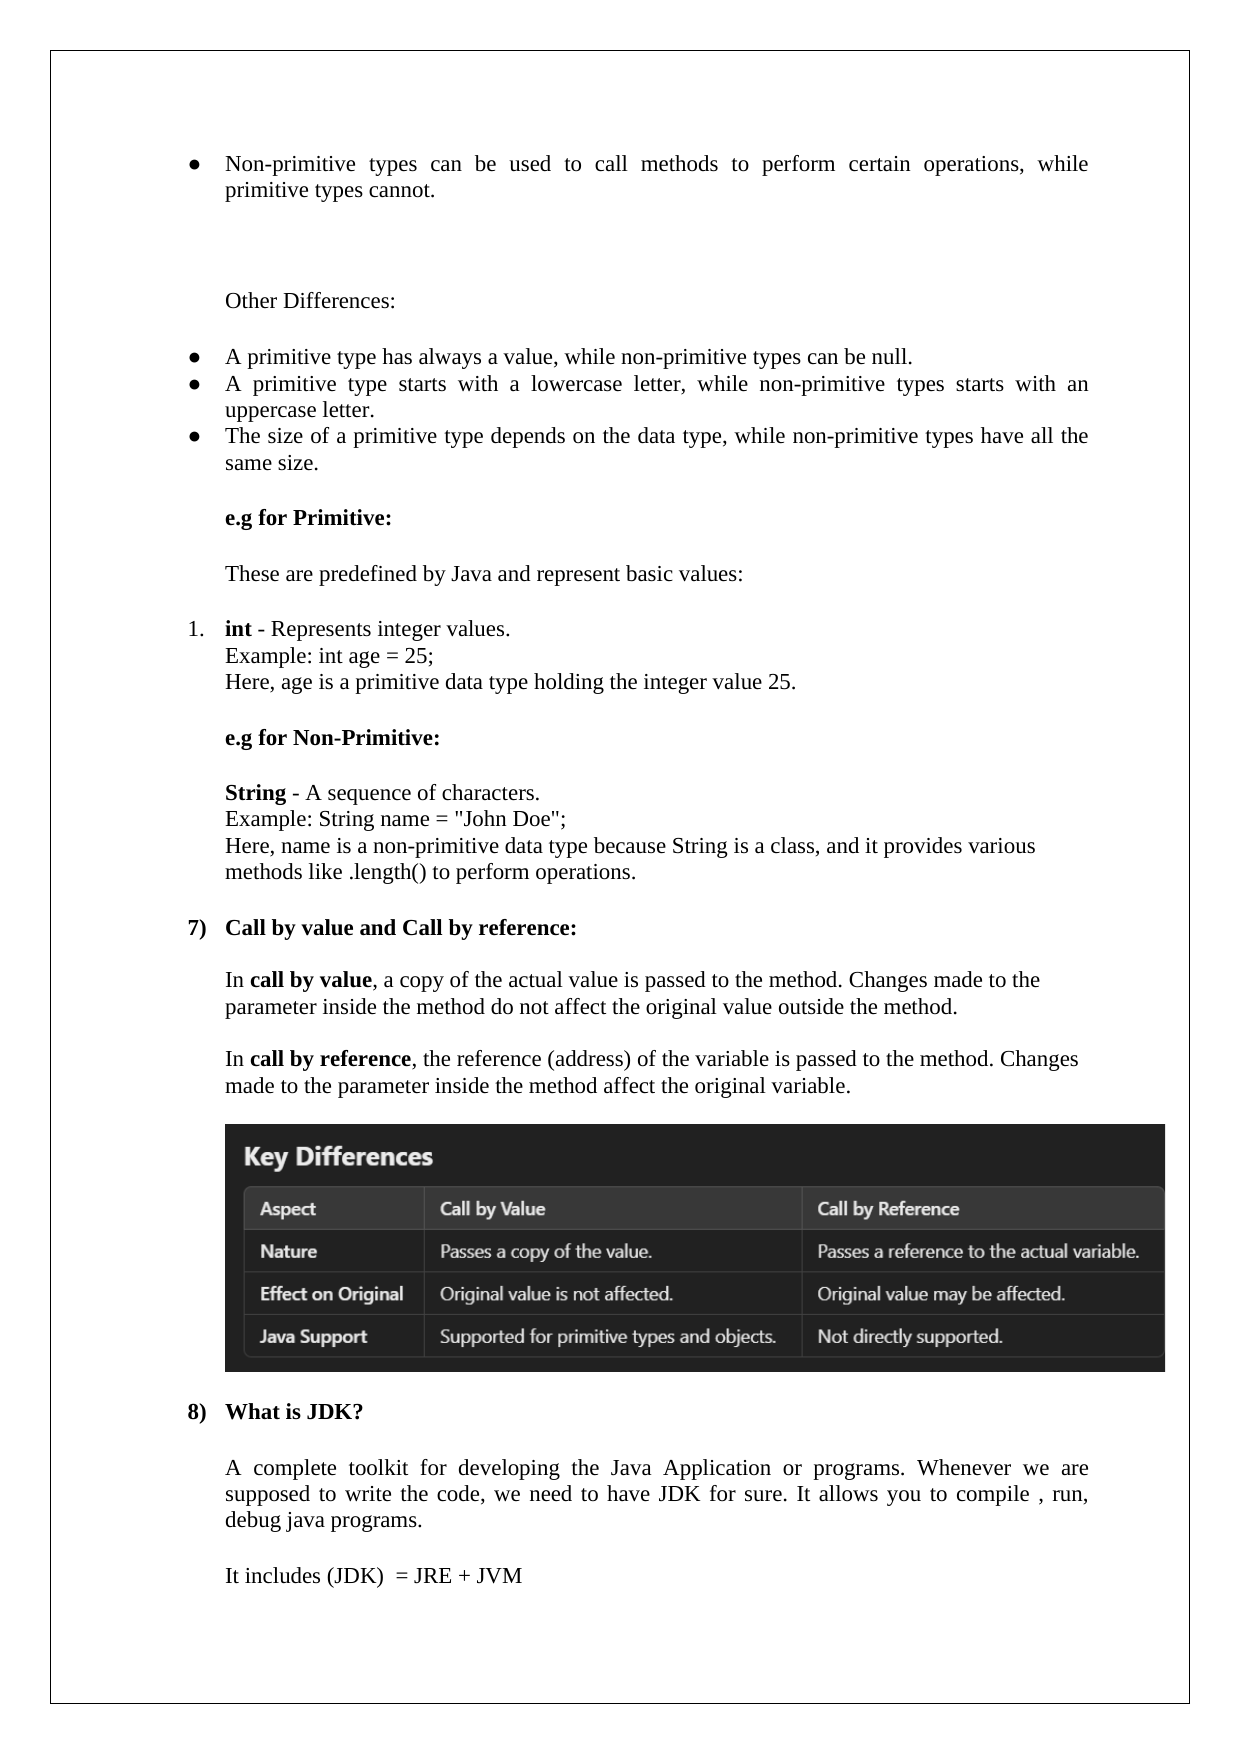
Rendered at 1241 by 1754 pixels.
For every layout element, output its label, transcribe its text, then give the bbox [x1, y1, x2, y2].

list int - Represents integer values. Example: int age = 25; Here, age is a primitive data type holding the integer value 25. [187, 615, 1090, 694]
text e.g for Non-Primitive: [225, 723, 1090, 750]
text These are predefined by Java and represent basic values: [225, 560, 1090, 586]
picture [225, 1124, 1166, 1372]
text Other Differences: [225, 287, 1090, 314]
text A complete toolkit for developing the Java Application or programs. Whenever we are supposed to write the code, we need to have JDK for sure. It allows you to compile , run, debug java programs. [225, 1453, 1090, 1533]
text It includes (JDK) = JRE + JVM [225, 1562, 1090, 1588]
list Call by value and Call by reference: [187, 914, 1090, 940]
list What is JDK? [187, 1398, 1090, 1424]
list The size of a primitive type depends on the data type, while non-primitive types have all the same size. [187, 422, 1090, 475]
text e.g for Primitive: [225, 504, 1090, 531]
list In call by value, a copy of the actual value is passed to the method. Changes made to the parameter inside the method do not affect the original value outside the method. [225, 966, 1090, 1019]
list Non-primitive types can be used to call methods to perform certain operations, while primitive types cannot. [187, 150, 1090, 203]
list A primitive type has always a value, while non-primitive types can be null. [187, 343, 1090, 369]
list In call by reference, the reference (address) of the variable is passed to the method. Changes made to the parameter inside the method affect the original variable. [225, 1045, 1090, 1098]
list A primitive type starts with a lowercase letter, while non-primitive types starts with an uppercase letter. [187, 369, 1090, 422]
text String - A sequence of characters. Example: String name = "John Doe"; Here, name is a non-primitive data type because String is a class, and it provides various methods like .length() to perform operations. [225, 779, 1090, 884]
